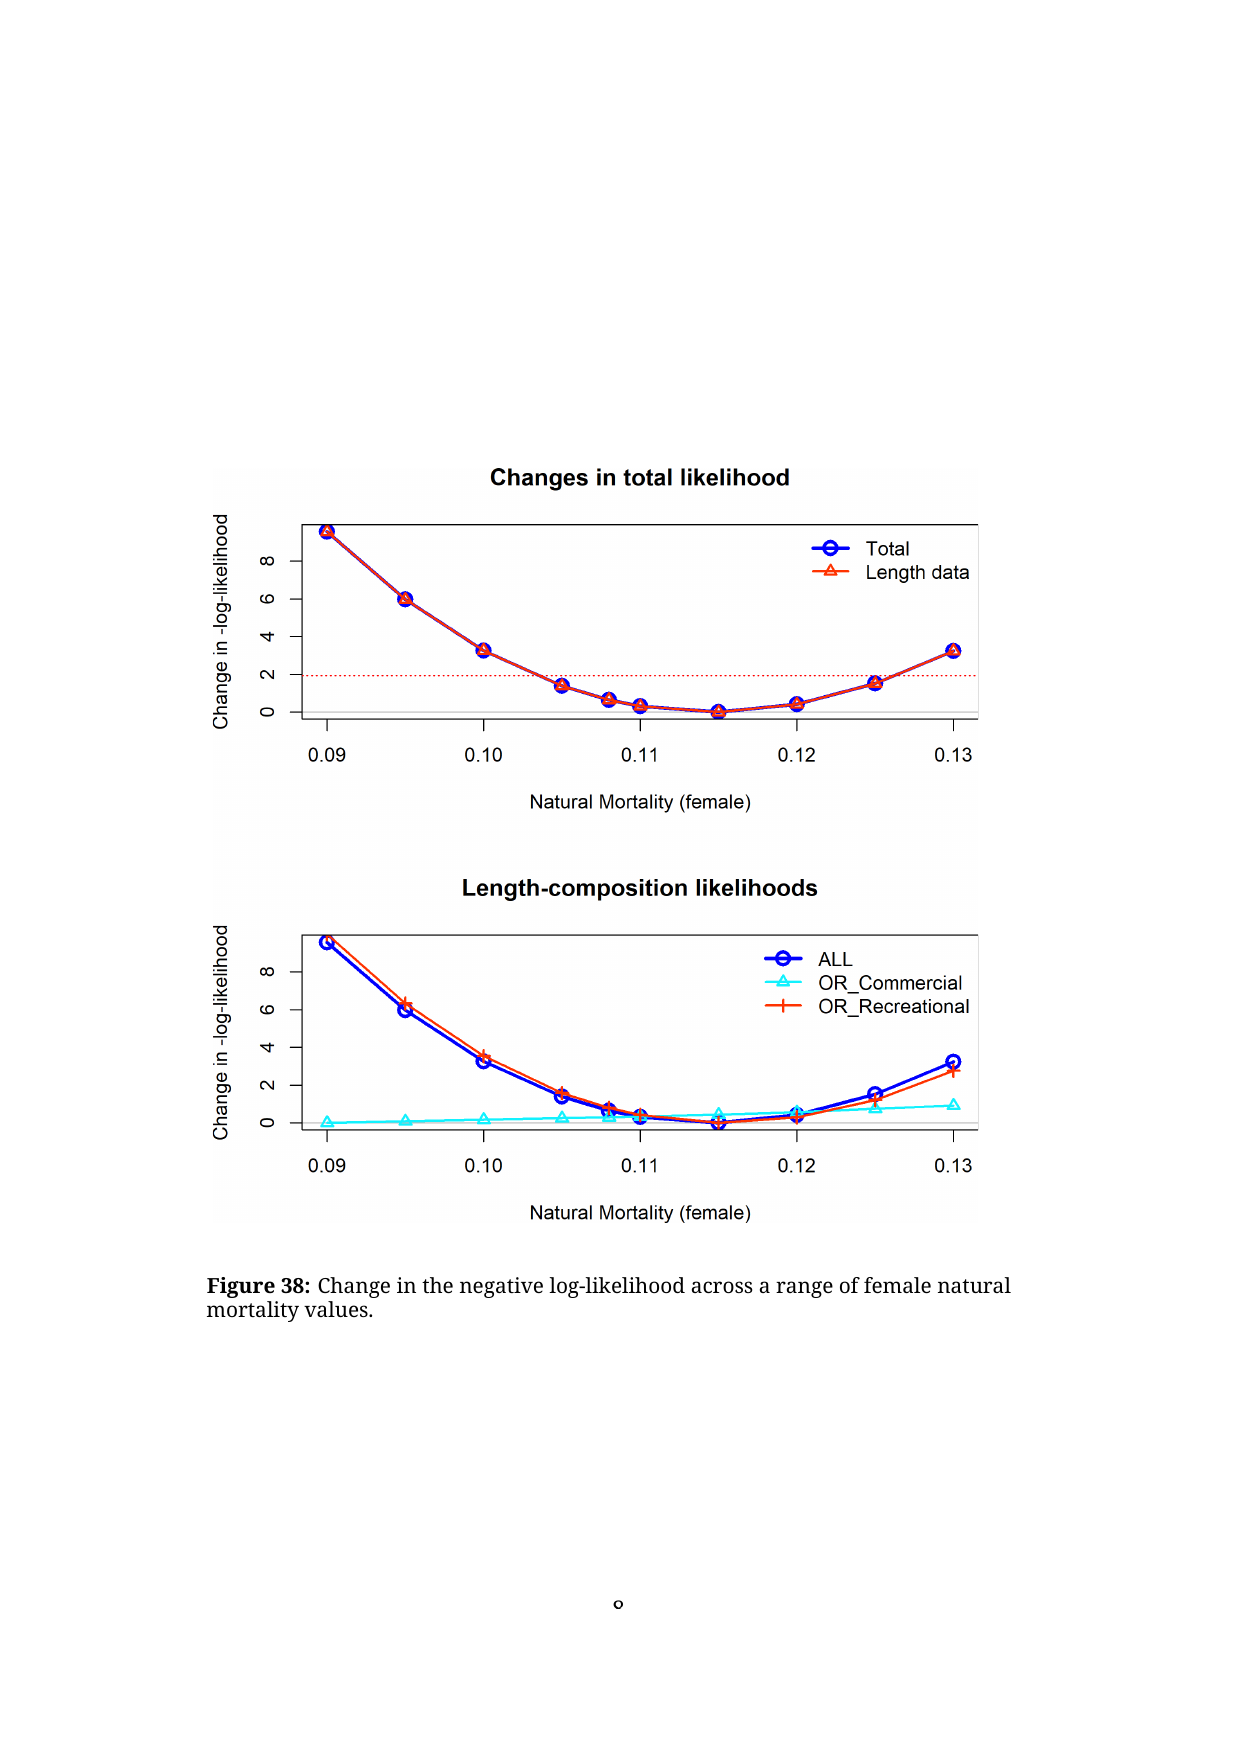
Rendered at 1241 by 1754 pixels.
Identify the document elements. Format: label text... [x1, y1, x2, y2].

text Figure 38: Change in the negative log-likelihood across a range of female natural mortality values. [206, 1274, 1036, 1324]
picture [212, 468, 979, 1223]
